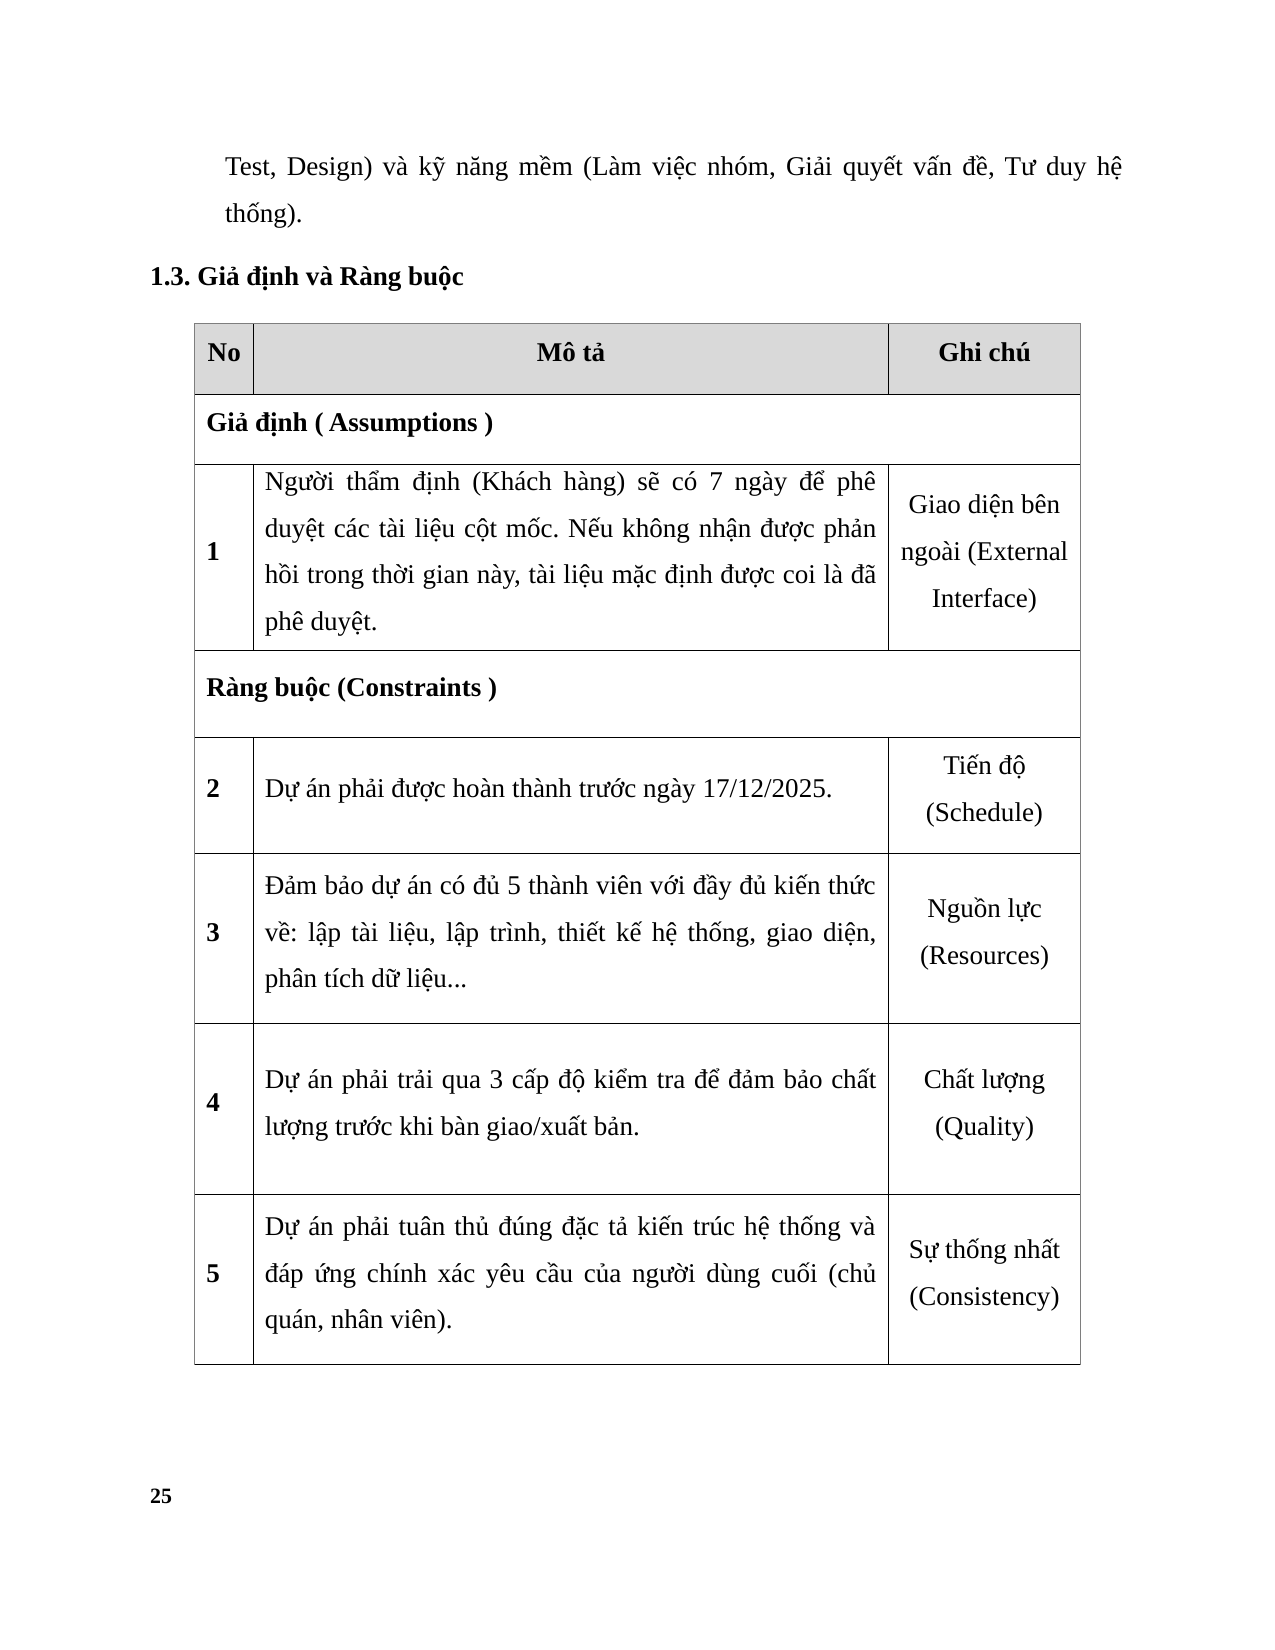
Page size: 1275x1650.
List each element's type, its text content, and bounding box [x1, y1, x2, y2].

table_header Ghi chú [889, 324, 1080, 394]
table_cell Giả định ( Assumptions ) [195, 395, 1080, 464]
text 1.3. Giả định và Ràng buộc [150, 260, 1125, 291]
table_cell Dự án phải trải qua 3 cấp độ kiểm tra để đảm bảo chất lượng trước khi bàn giao/xuất bản. [254, 1024, 888, 1194]
table_cell Người thẩm định (Khách hàng) sẽ có 7 ngày để phê duyệt các tài liệu cột mốc. Nếu không nhận được phản hồi trong thời gian này, tài liệu mặc định được coi là đã phê duyệt. [254, 465, 888, 650]
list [187, 150, 1125, 228]
table_cell 2 [195, 738, 253, 853]
table_cell Giao diện bên ngoài (External Interface) [889, 465, 1080, 650]
table_cell 5 [195, 1195, 253, 1364]
table_cell Đảm bảo dự án có đủ 5 thành viên với đầy đủ kiến thức về: lập tài liệu, lập trình, thiết kế hệ thống, giao diện, phân tích dữ liệu... [254, 854, 888, 1023]
table_cell Ràng buộc (Constraints ) [195, 651, 1080, 737]
table_cell Dự án phải được hoàn thành trước ngày 17/12/2025. [254, 738, 888, 853]
table_cell Nguồn lực (Resources) [889, 854, 1080, 1023]
table_cell Tiến độ (Schedule) [889, 738, 1080, 853]
table_cell Chất lượng (Quality) [889, 1024, 1080, 1194]
table_header No [195, 324, 253, 394]
table_cell Sự thống nhất (Consistency) [889, 1195, 1080, 1364]
table_cell Dự án phải tuân thủ đúng đặc tả kiến trúc hệ thống và đáp ứng chính xác yêu cầu của người dùng cuối (chủ quán, nhân viên). [254, 1195, 888, 1364]
table_cell 4 [195, 1024, 253, 1194]
table_cell 1 [195, 465, 253, 650]
table_header Mô tả [254, 324, 888, 394]
table_cell 3 [195, 854, 253, 1023]
